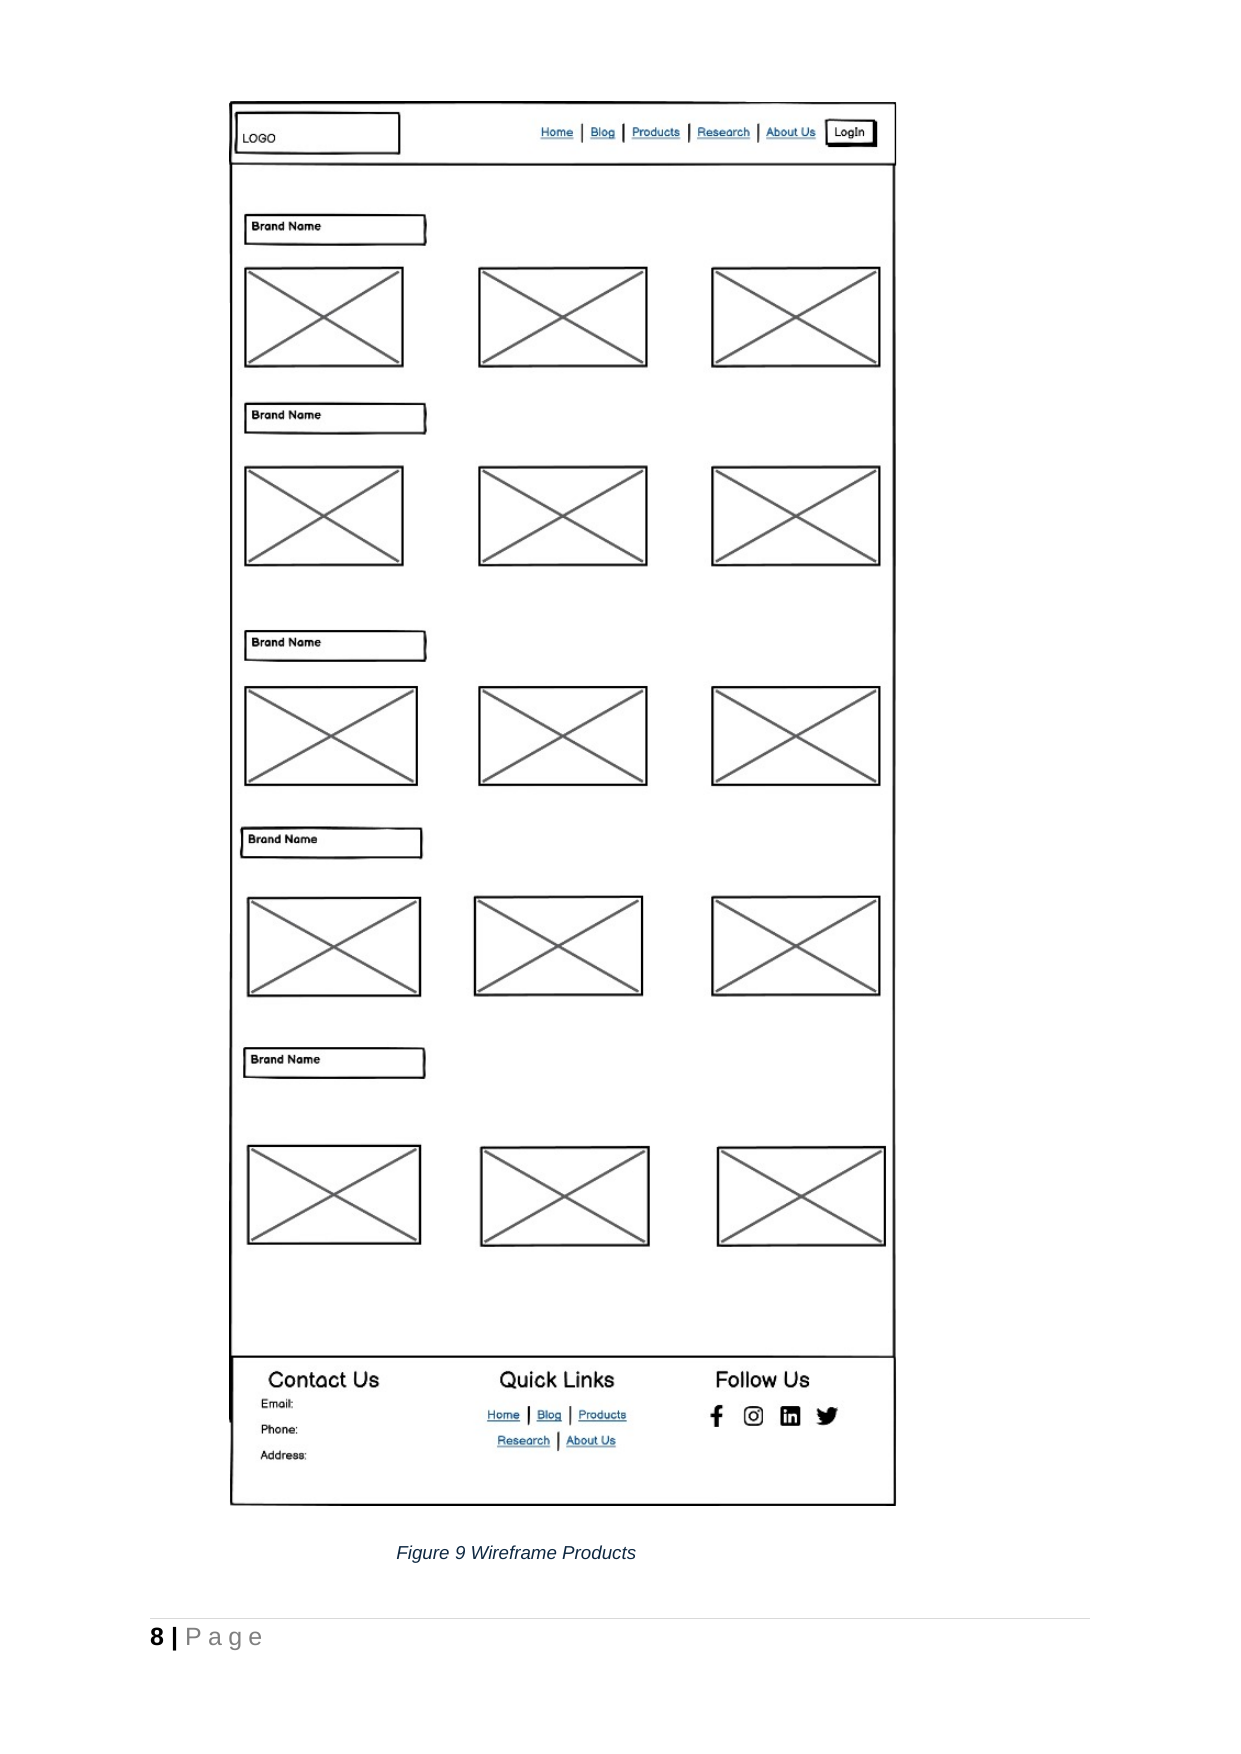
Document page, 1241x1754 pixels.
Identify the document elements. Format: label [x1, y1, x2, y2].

picture [229, 101, 897, 1506]
